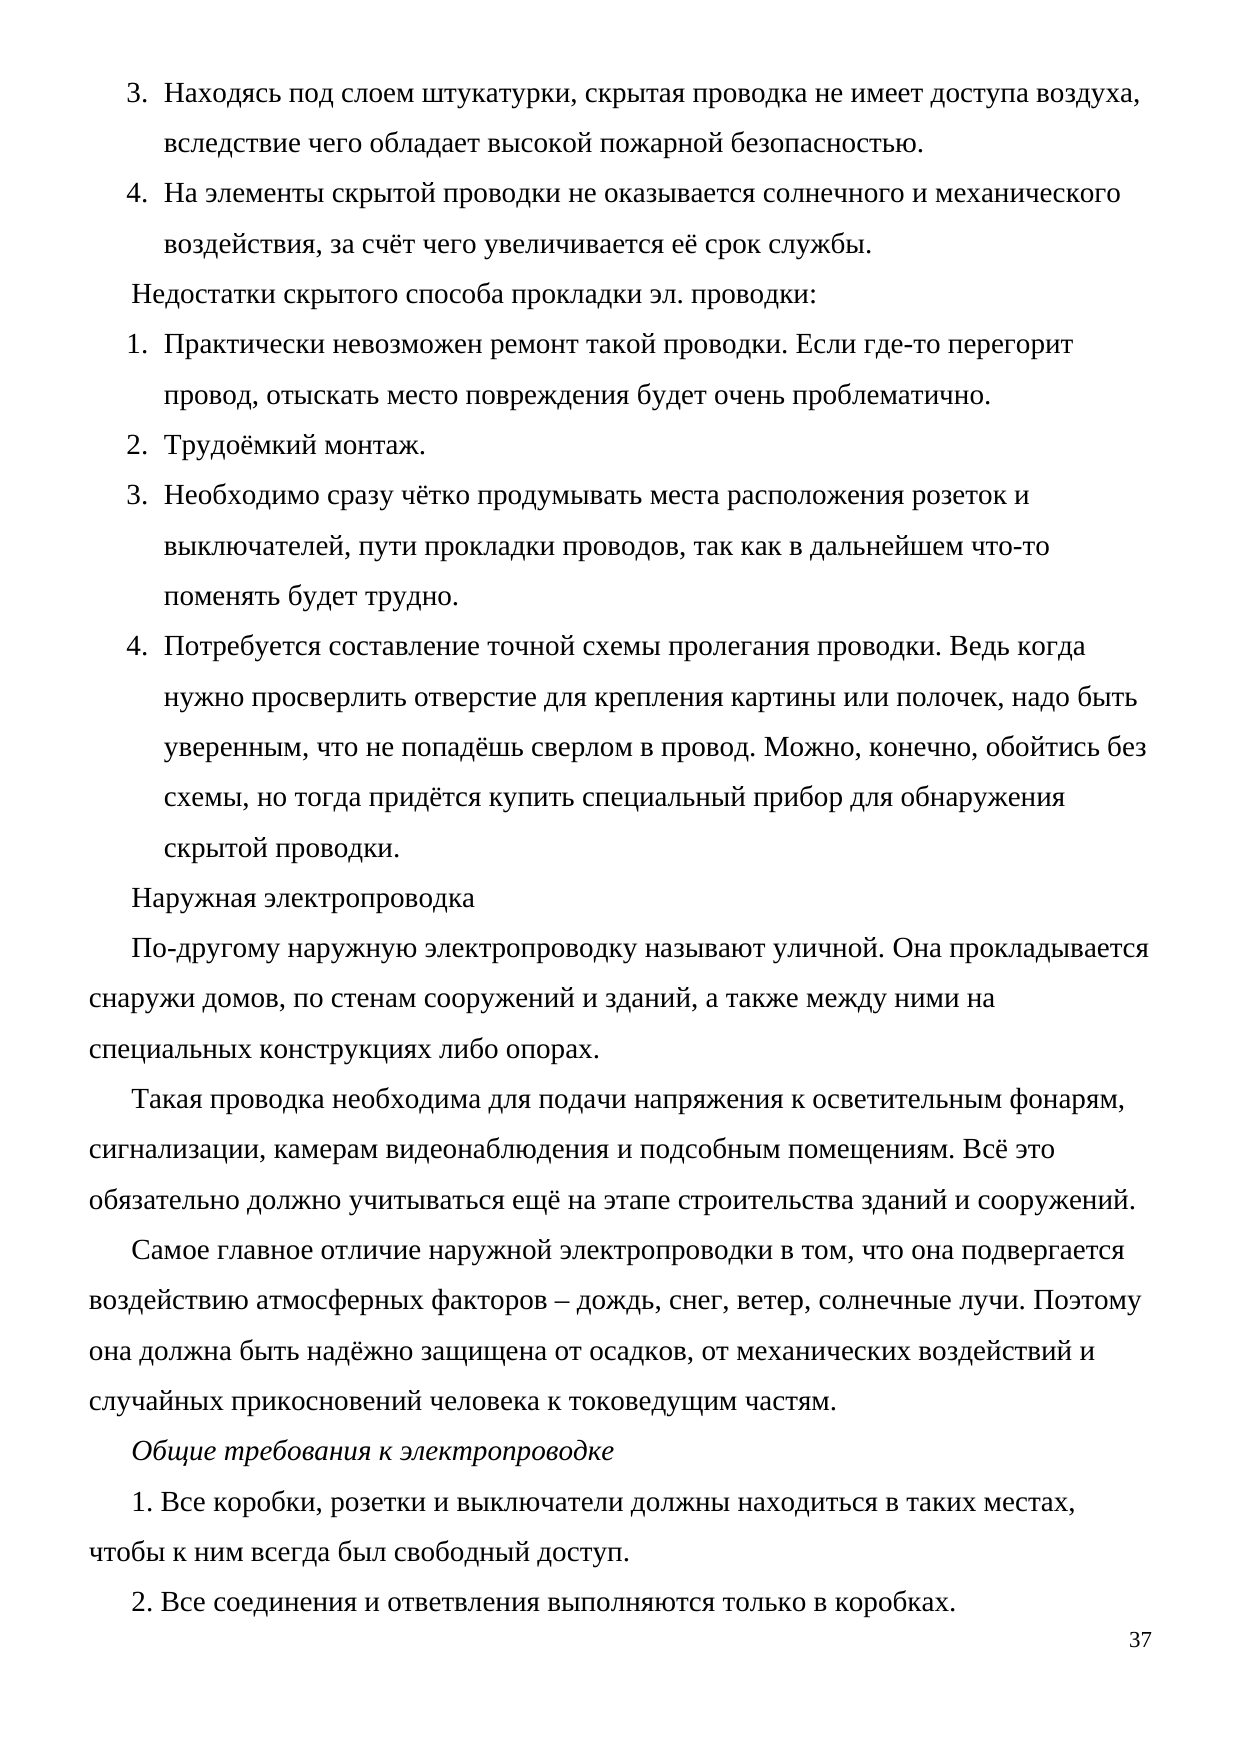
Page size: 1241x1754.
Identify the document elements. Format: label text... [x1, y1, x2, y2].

text 1. Все коробки, розетки и выключатели должны находиться в таких местах, чтобы к ним всегда был свободный доступ. [89, 1484, 1152, 1568]
list Находясь под слоем штукатурки, скрытая проводка не имеет доступа воздуха, вследствие чего обладает высокой пожарной безопасностью. [126, 75, 1152, 159]
text Самое главное отличие наружной электропроводки в том, что она подвергается воздействию атмосферных факторов – дождь, снег, ветер, солнечные лучи. Поэтому она должна быть надёжно защищена от осадков, от механических воздействий и случайных прикосновений человека к токоведущим частям. [89, 1232, 1152, 1417]
list Трудоёмкий монтаж. [126, 427, 1152, 461]
text 2. Все соединения и ответвления выполняются только в коробках. [89, 1584, 1152, 1618]
list На элементы скрытой проводки не оказывается солнечного и механического воздействия, за счёт чего увеличивается её срок службы. [126, 176, 1152, 259]
text Недостатки скрытого способа прокладки эл. проводки: [89, 276, 1152, 310]
list Практически невозможен ремонт такой проводки. Если где-то перегорит провод, отыскать место повреждения будет очень проблематично. [126, 327, 1152, 410]
text Такая проводка необходима для подачи напряжения к осветительным фонарям, сигнализации, камерам видеонаблюдения и подсобным помещениям. Всё это обязательно должно учитываться ещё на этапе строительства зданий и сооружений. [89, 1081, 1152, 1215]
text Наружная электропроводка [89, 880, 1152, 913]
text Общие требования к электропроводке [89, 1433, 1152, 1467]
list Потребуется составление точной схемы пролегания проводки. Ведь когда нужно просверлить отверстие для крепления картины или полочек, надо быть уверенным, что не попадёшь сверлом в провод. Можно, конечно, обойтись без схемы, но тогда придётся купить специальный прибор для обнаружения скрытой проводки. [126, 628, 1152, 863]
text По-другому наружную электропроводку называют уличной. Она прокладывается снаружи домов, по стенам сооружений и зданий, а также между ними на специальных конструкциях либо опорах. [89, 930, 1152, 1064]
list Необходимо сразу чётко продумывать места расположения розеток и выключателей, пути прокладки проводов, так как в дальнейшем что-то поменять будет трудно. [126, 477, 1152, 612]
